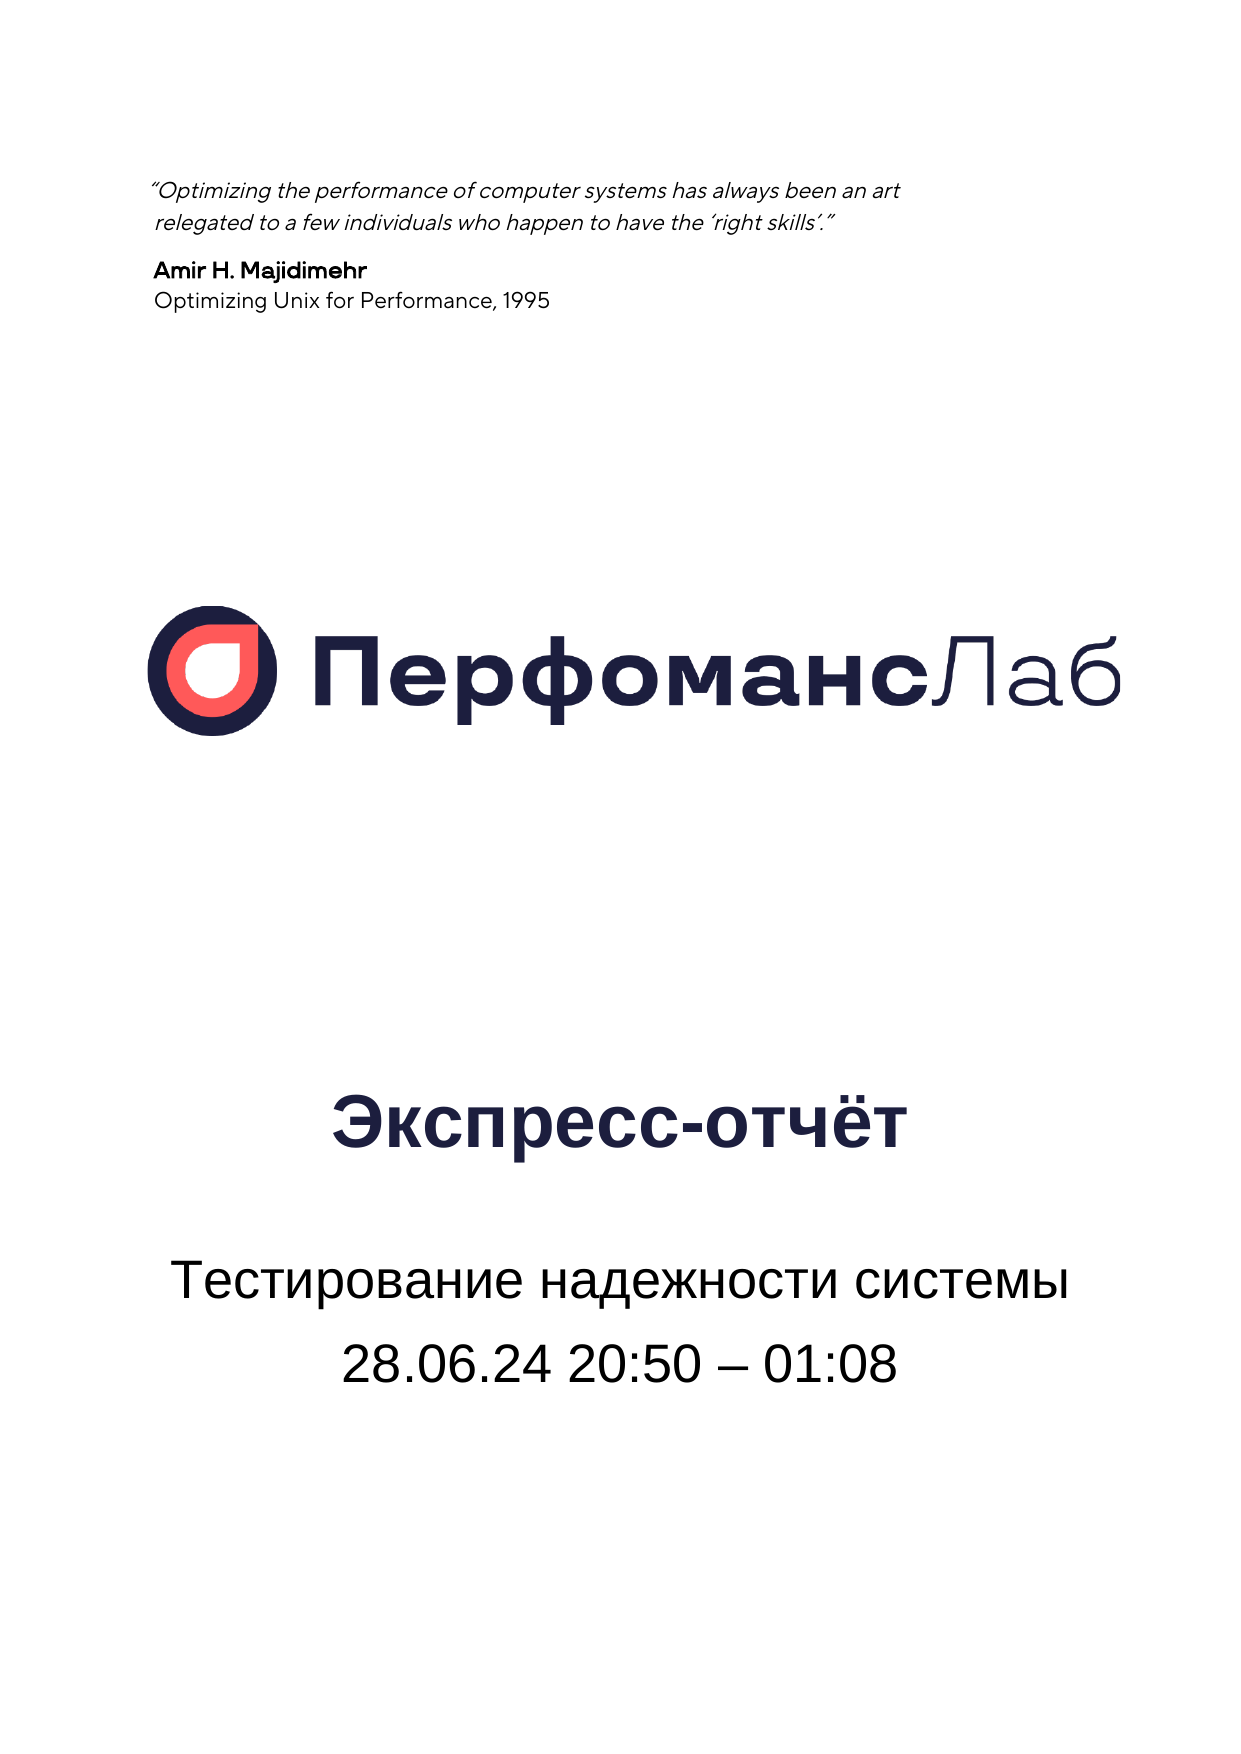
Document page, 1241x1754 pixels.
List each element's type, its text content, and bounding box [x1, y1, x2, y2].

text Тестирование надежности системы [148, 1247, 1092, 1309]
picture [147, 606, 1121, 736]
text “Optimizing the performance of computer systems has always been an art relegated to a few individuals who happen to have the ‘right skills’.” [148, 177, 901, 238]
text 28.06.24 20:50 – 01:08 [148, 1331, 1092, 1393]
text Amir H. Majidimehr Optimizing Unix for Performance, 1995 [148, 257, 1092, 316]
text Экспресс-отчёт [148, 1077, 1092, 1164]
